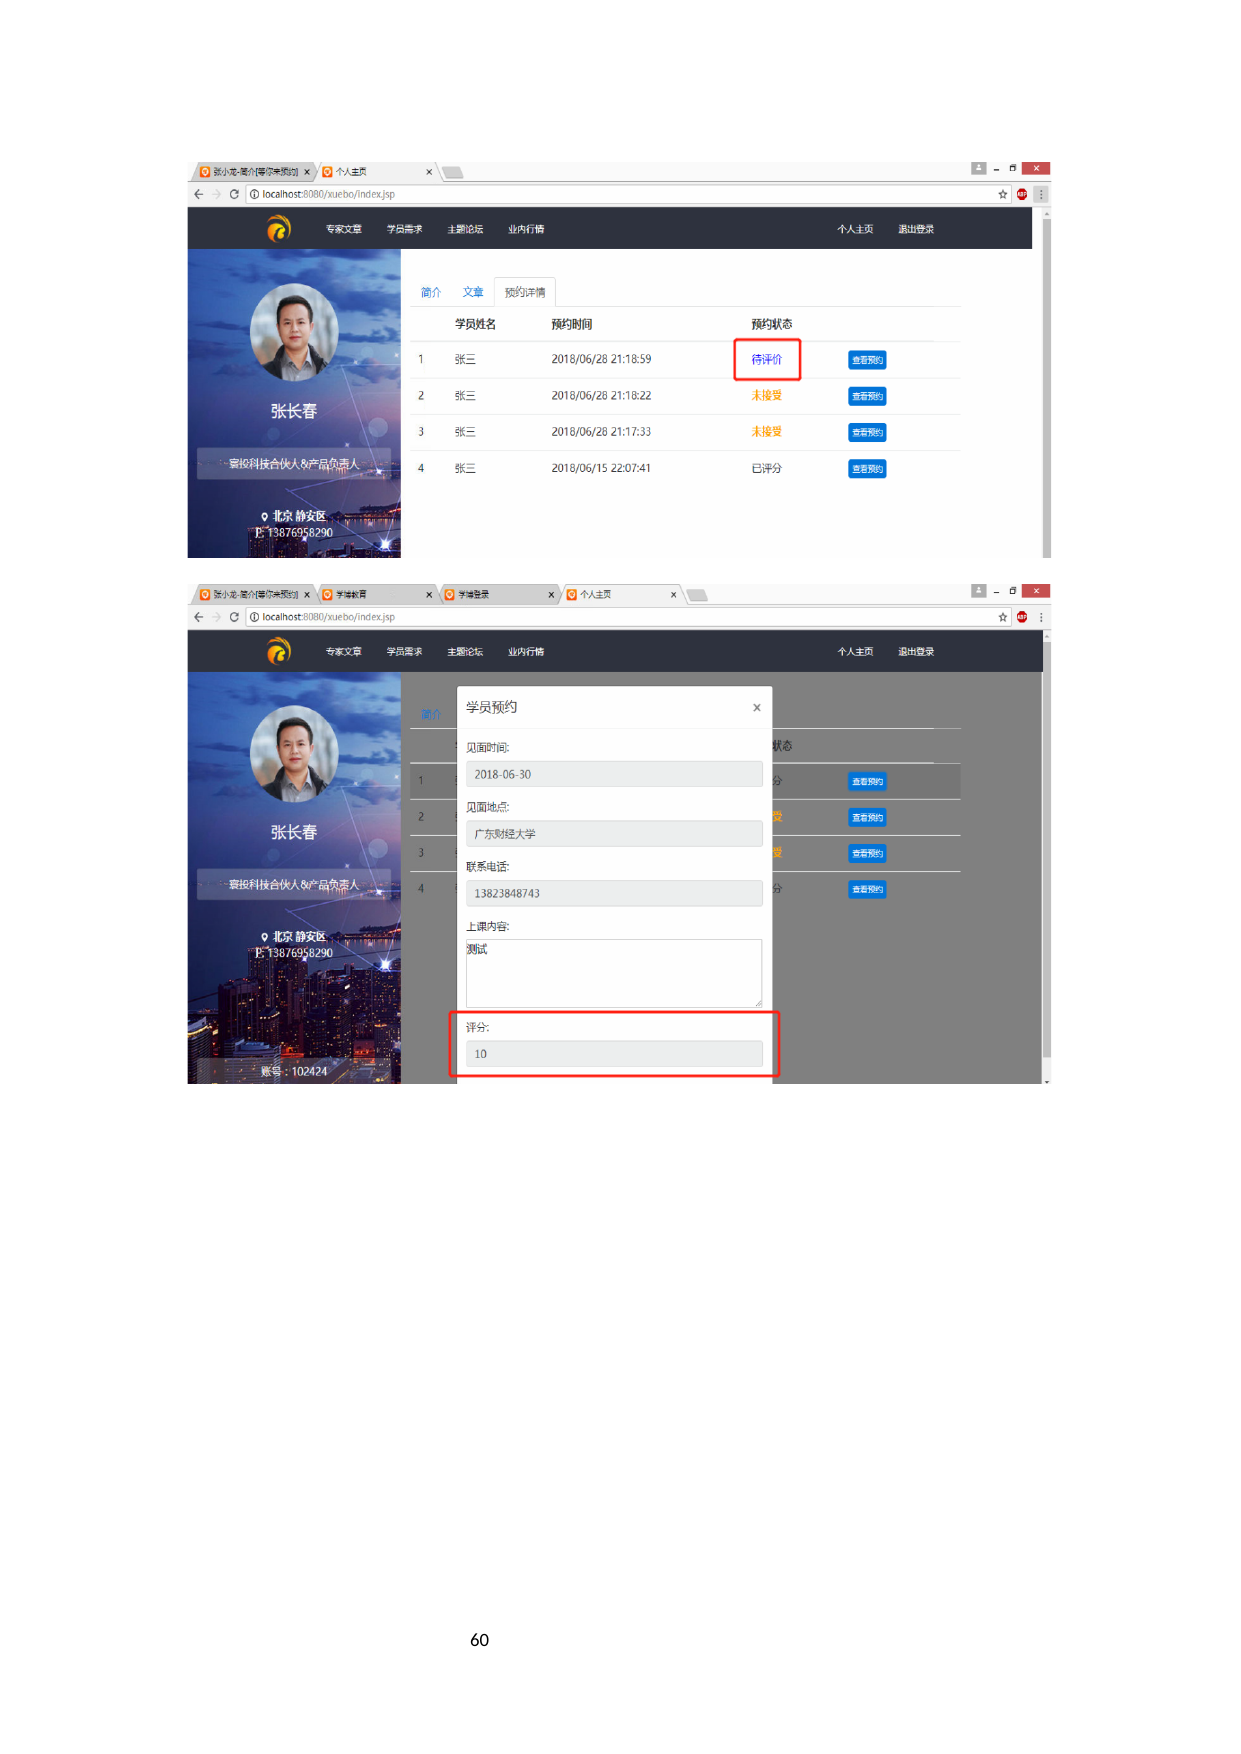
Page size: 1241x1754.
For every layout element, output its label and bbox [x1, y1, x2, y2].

picture [187, 162, 1052, 558]
picture [187, 584, 1052, 1084]
